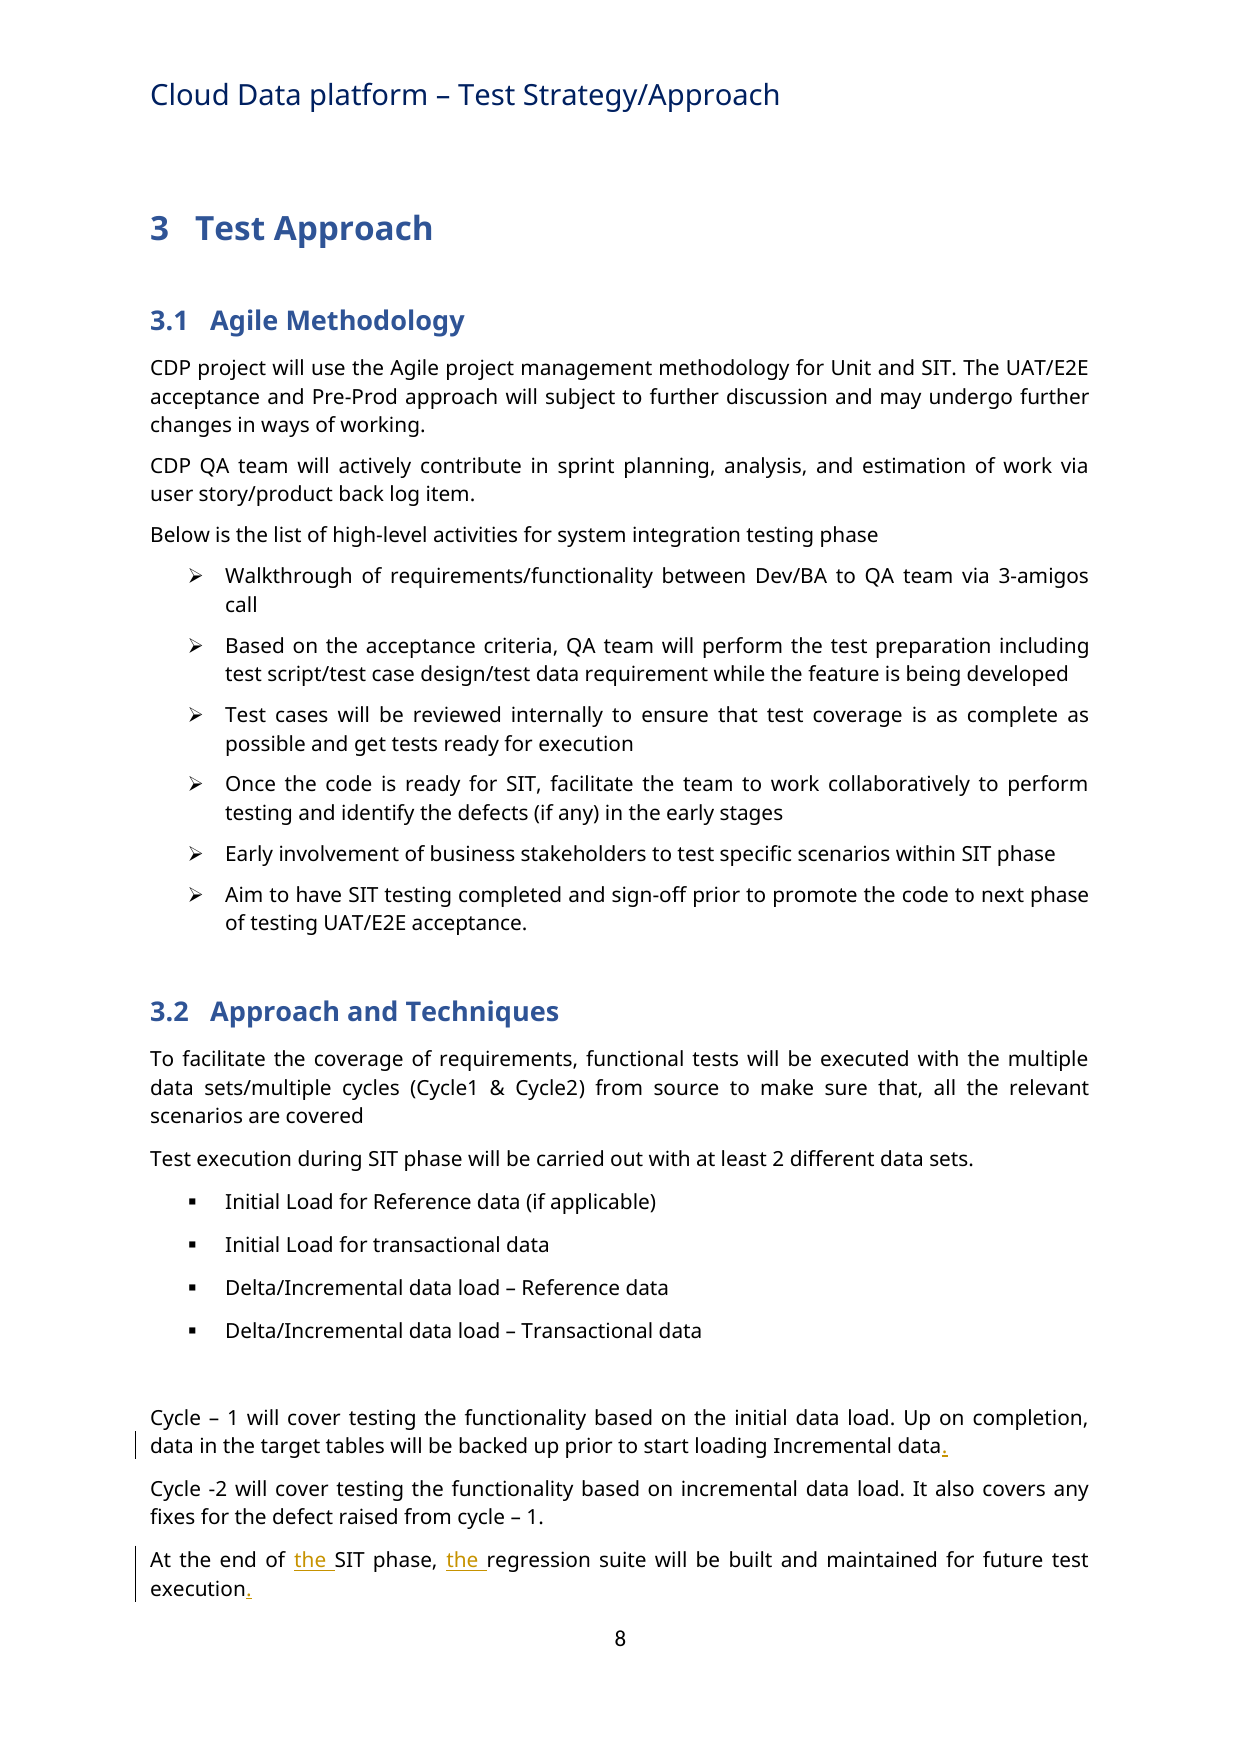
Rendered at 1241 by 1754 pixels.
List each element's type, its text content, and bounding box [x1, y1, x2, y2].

text To facilitate the coverage of requirements, functional tests will be executed with the multiple data sets/multiple cycles (Cycle1 & Cycle2) from source to make sure that, all the relevant scenarios are covered [150, 1044, 1090, 1130]
subtitle Once the code is ready for SIT, facilitate the team to work collaboratively to perform testing and identify the defects (if any) in the early stages [187, 769, 1090, 826]
subtitle Early involvement of business stakeholders to test specific scenarios within SIT phase [187, 839, 1090, 867]
subtitle Approach and Techniques [150, 992, 1090, 1029]
text Cycle -2 will cover testing the functionality based on incremental data load. It also covers any fixes for the defect raised from cycle – 1. [150, 1474, 1090, 1531]
subtitle Walkthrough of requirements/functionality between Dev/BA to QA team via 3-amigos call [187, 561, 1090, 618]
subtitle Agile Methodology [150, 301, 1090, 338]
subtitle CDP project will use the Agile project management methodology for Unit and SIT. The UAT/E2E acceptance and Pre-Prod approach will subject to further discussion and may undergo further changes in ways of working. [150, 353, 1090, 439]
subtitle Aim to have SIT testing completed and sign-off prior to promote the code to next phase of testing UAT/E2E acceptance. [187, 880, 1090, 937]
list Delta/Incremental data load – Reference data [187, 1273, 1090, 1302]
subtitle Test Approach [150, 205, 1090, 251]
list Initial Load for Reference data (if applicable) [187, 1187, 1090, 1216]
subtitle Based on the acceptance criteria, QA team will perform the test preparation including test script/test case design/test data requirement while the feature is being developed [187, 631, 1090, 688]
list Initial Load for transactional data [187, 1231, 1090, 1259]
text Test execution during SIT phase will be carried out with at least 2 different data sets. [150, 1144, 1090, 1173]
text At the end of SIT phase, regression suite will be built and maintained for future test execution [150, 1546, 1090, 1602]
list Delta/Incremental data load – Transactional data [187, 1317, 1090, 1345]
text Cycle – 1 will cover testing the functionality based on the initial data load. Up on completion, data in the target tables will be backed up prior to start loading Incremental data [150, 1403, 1090, 1459]
subtitle Below is the list of high-level activities for system integration testing phase [150, 521, 1090, 549]
subtitle CDP QA team will actively contribute in sprint planning, analysis, and estimation of work via user story/product back log item. [150, 451, 1090, 508]
subtitle Test cases will be reviewed internally to ensure that test coverage is as complete as possible and get tests ready for execution [187, 700, 1090, 757]
